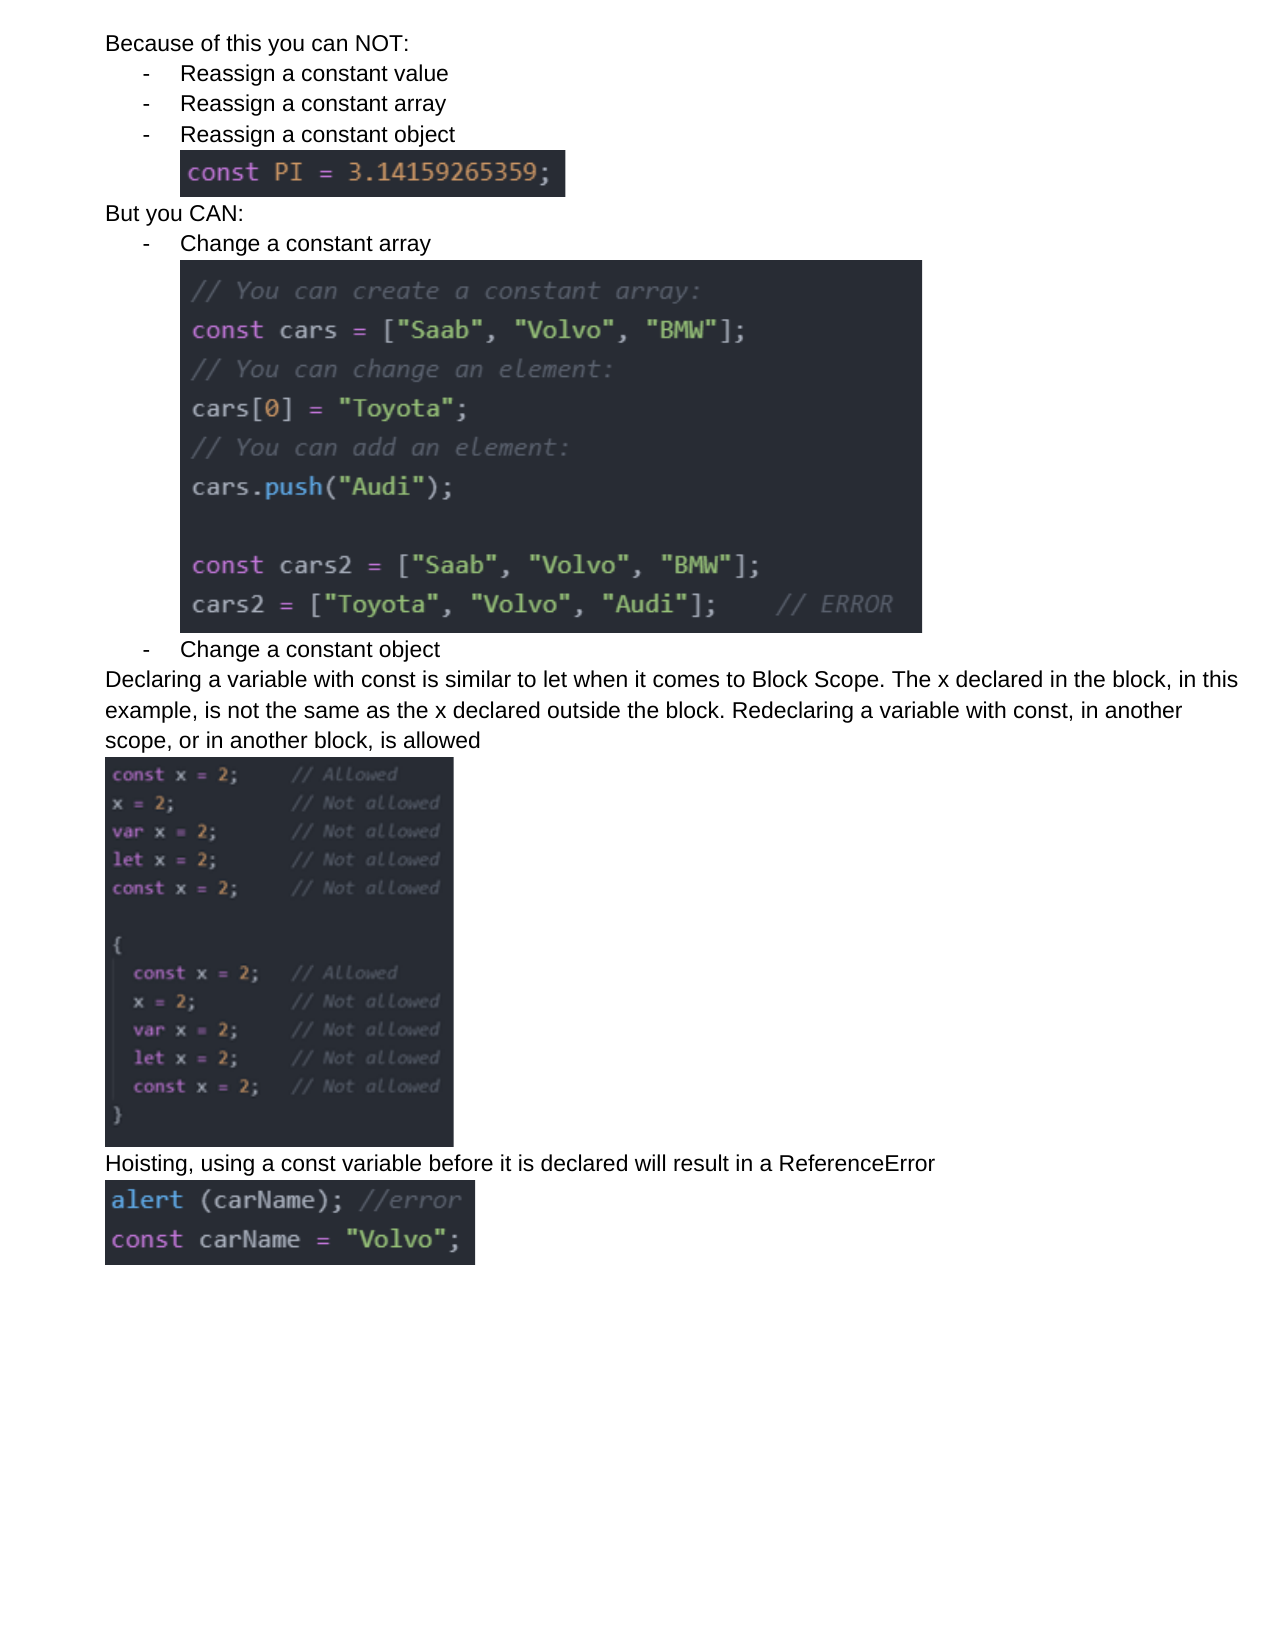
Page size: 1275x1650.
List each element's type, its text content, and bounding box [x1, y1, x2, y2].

list Change a constant array [142, 230, 1245, 257]
picture [105, 1180, 476, 1265]
picture [180, 260, 923, 633]
list Change a constant object [142, 636, 1245, 662]
list Reassign a constant value [142, 60, 1245, 87]
text But you CAN: [30, 200, 1245, 226]
list Reassign a constant array [142, 90, 1245, 117]
picture [180, 150, 566, 197]
list Reassign a constant object [142, 121, 1245, 147]
text Hoisting, using a const variable before it is declared will result in a ReferenceError [30, 1150, 1245, 1176]
text Because of this you can NOT: [30, 30, 1245, 56]
text Declaring a variable with const is similar to let when it comes to Block Scope. The x declared in the block, in this example, is not the same as the x declared outside the block. Redeclaring a variable with const, in another scope, or in another block, is allowed [105, 666, 1245, 753]
picture [105, 757, 454, 1147]
